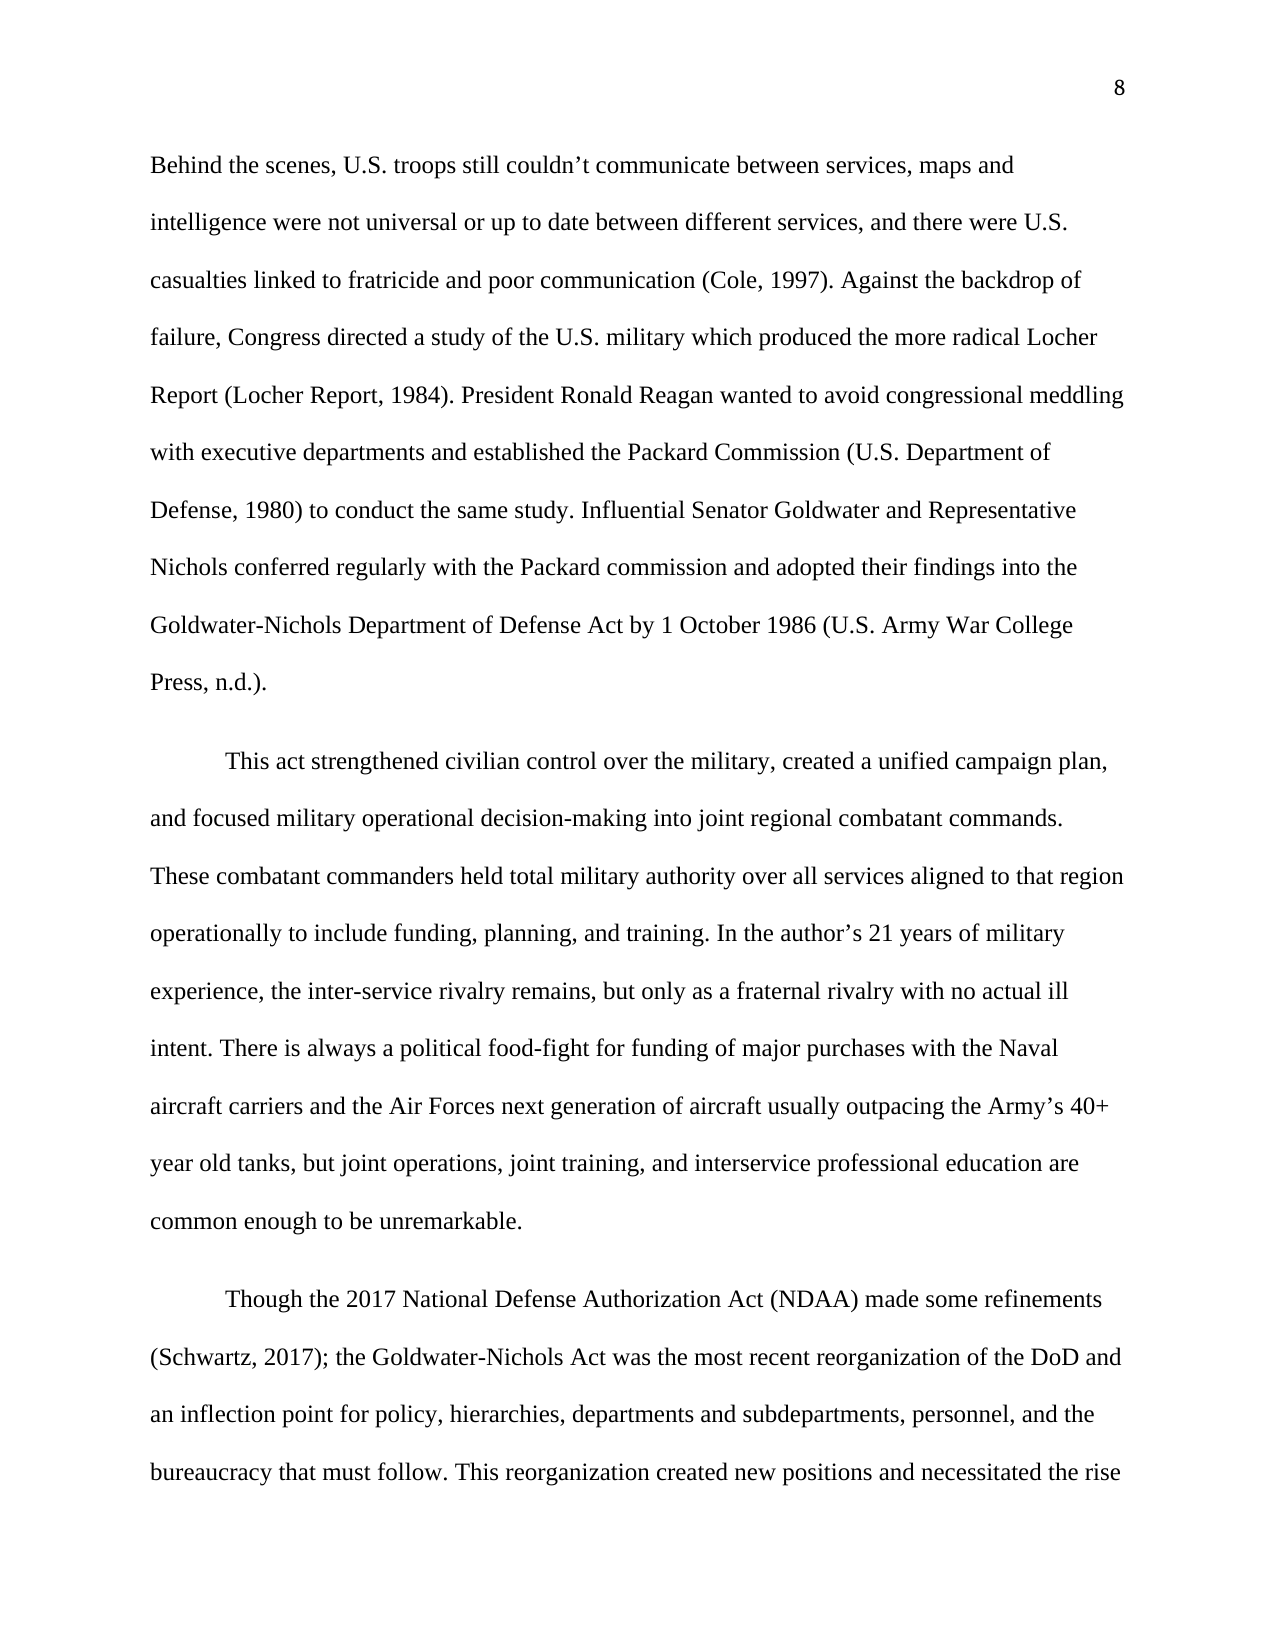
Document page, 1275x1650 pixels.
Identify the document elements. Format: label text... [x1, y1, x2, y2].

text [150, 1284, 1125, 1485]
text This act strengthened civilian control over the military, created a unified campaign plan, and focused military operational decision-making into joint regional combatant commands. These combatant commanders held total military authority over all services aligned to that region operationally to include funding, planning, and training. In the author’s 21 years of military experience, the inter-service rivalry remains, but only as a fraternal rivalry with no actual ill intent. There is always a political food-fight for funding of major purchases with the Naval aircraft carriers and the Air Forces next generation of aircraft usually outpacing the Army’s 40+ year old tanks, but joint operations, joint training, and interservice professional education are common enough to be unremarkable. [150, 746, 1125, 1234]
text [150, 150, 1125, 696]
